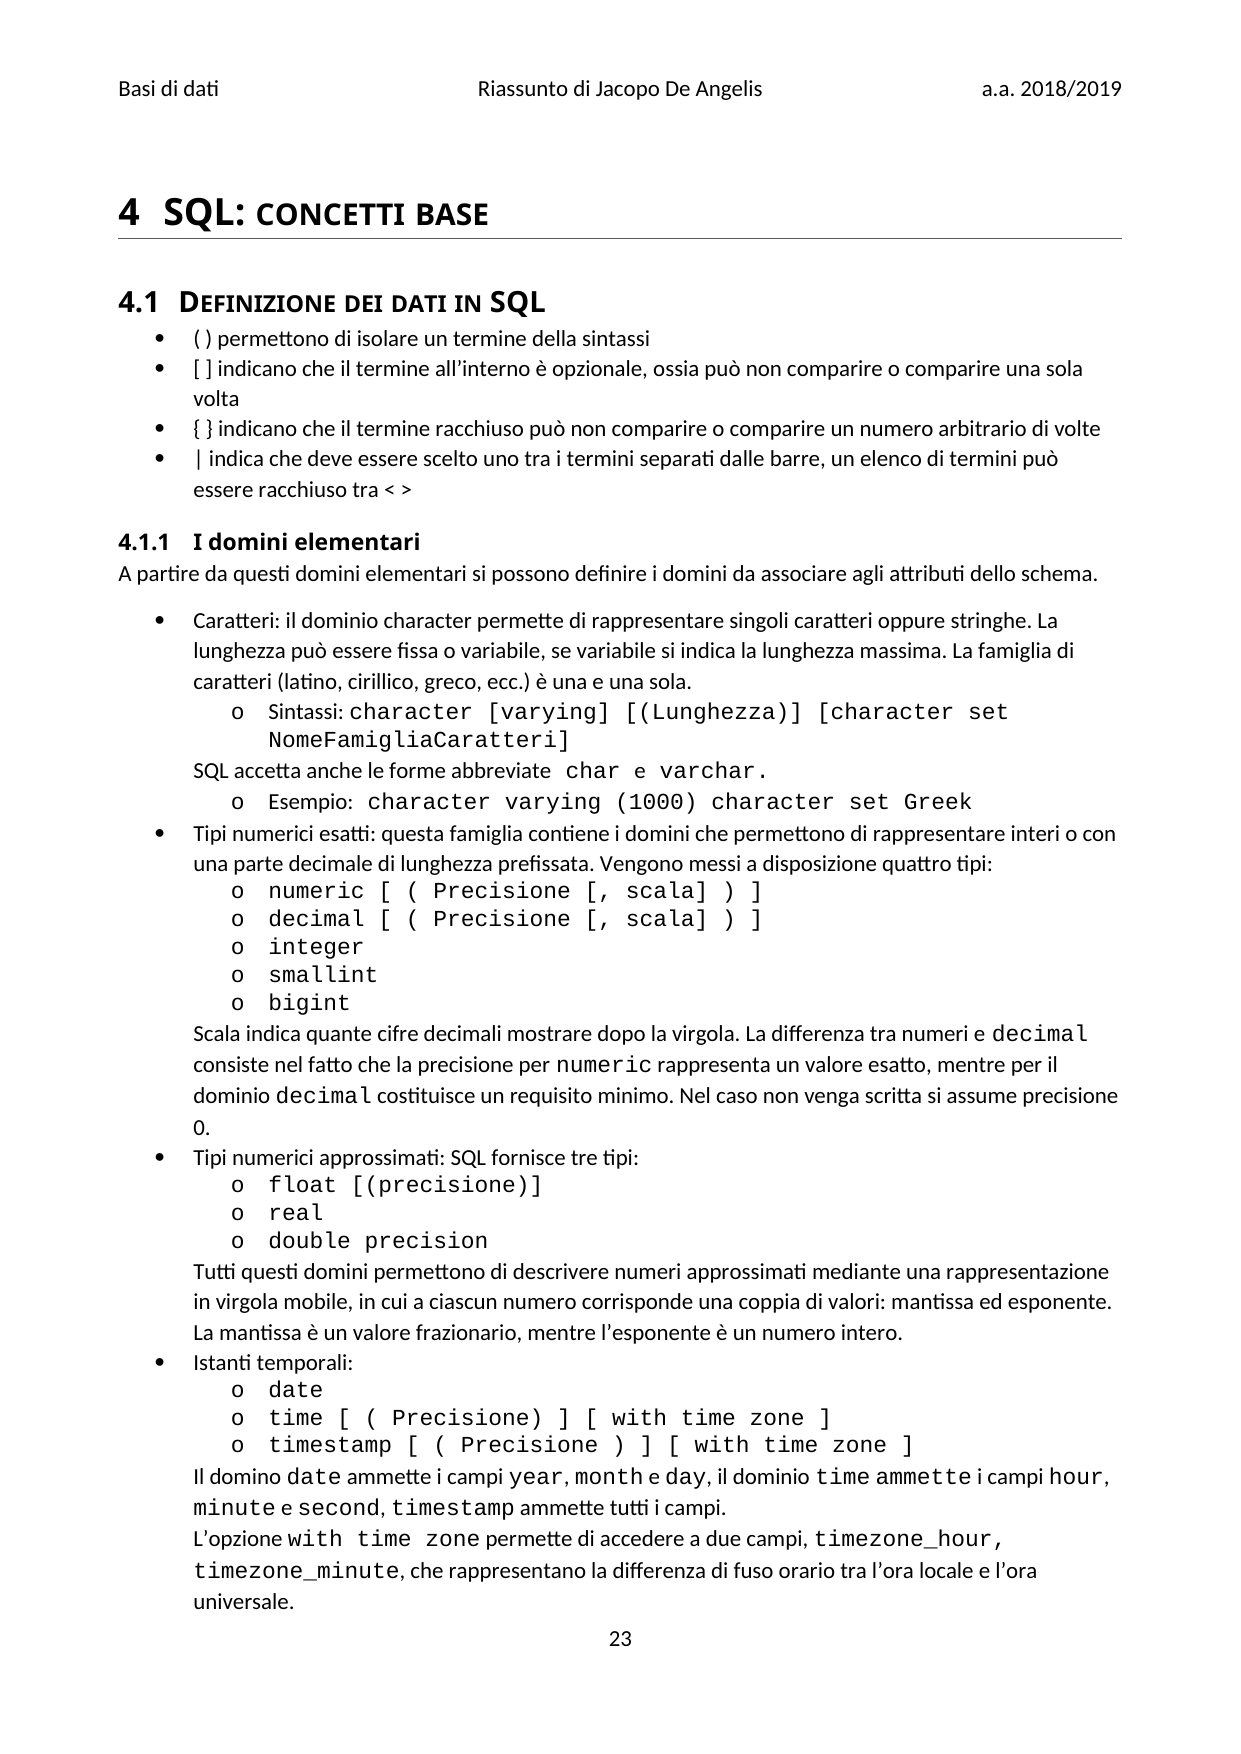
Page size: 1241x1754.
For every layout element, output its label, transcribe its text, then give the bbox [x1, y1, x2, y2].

list SQL accetta anche le forme abbreviate char e varchar. [193, 756, 1122, 785]
list time [ ( Precisione) ] [ with time zone ] [231, 1406, 1122, 1432]
list Scala indica quante cifre decimali mostrare dopo la virgola. La differenza tra numeri e decimal consiste nel fatto che la precisione per numeric rappresenta un valore esatto, mentre per il dominio decimal costituisce un requisito minimo. Nel caso non venga scritta si assume precisione 0. [193, 1019, 1122, 1141]
list smallint [231, 963, 1122, 989]
list ( ) permettono di isolare un termine della sintassi [156, 324, 1122, 352]
list Il domino date ammette i campi year, month e day, il dominio time ammette i campi hour, minute e second, timestamp ammette tutti i campi. [193, 1462, 1122, 1522]
list Tipi numerici approssimati: SQL fornisce tre tipi: [156, 1143, 1122, 1171]
list double precision [231, 1229, 1122, 1255]
list integer [231, 935, 1122, 961]
list Esempio: character varying (1000) character set Greek [231, 787, 1122, 817]
list decimal [ ( Precisione [, scala] ) ] [231, 907, 1122, 933]
list [ ] indicano che il termine all’interno è opzionale, ossia può non comparire o comparire una sola volta [156, 354, 1122, 412]
list bigint [231, 991, 1122, 1017]
list | indica che deve essere scelto uno tra i termini separati dalle barre, un elenco di termini può essere racchiuso tra < > [156, 444, 1122, 503]
list date [231, 1378, 1122, 1404]
list float [(precisione)] [231, 1173, 1122, 1199]
list Caratteri: il dominio character permette di rappresentare singoli caratteri oppure stringhe. La lunghezza può essere fissa o variabile, se variabile si indica la lunghezza massima. La famiglia di caratteri (latino, cirillico, greco, ecc.) è una e una sola. [156, 606, 1122, 695]
list timestamp [ ( Precisione ) ] [ with time zone ] [231, 1434, 1122, 1460]
list { } indicano che il termine racchiuso può non comparire o comparire un numero arbitrario di volte [156, 414, 1122, 442]
subtitle I domini elementari [118, 526, 1122, 557]
list Tipi numerici esatti: questa famiglia contiene i domini che permettono di rappresentare interi o con una parte decimale di lunghezza prefissata. Vengono messi a disposizione quattro tipi: [156, 819, 1122, 877]
list numeric [ ( Precisione [, scala] ) ] [231, 879, 1122, 905]
list Istanti temporali: [156, 1348, 1122, 1376]
list Sintassi: character [varying] [(Lunghezza)] [character set NomeFamigliaCaratteri] [231, 697, 1122, 754]
list real [231, 1201, 1122, 1227]
text A partire da questi domini elementari si possono definire i domini da associare agli attributi dello schema. [118, 559, 1122, 587]
list Tutti questi domini permettono di descrivere numeri approssimati mediante una rappresentazione in virgola mobile, in cui a ciascun numero corrisponde una coppia di valori: mantissa ed esponente. La mantissa è un valore frazionario, mentre l’esponente è un numero intero. [193, 1257, 1122, 1346]
list L’opzione with time zone permette di accedere a due campi, timezone_hour, timezone_minute, che rappresentano la differenza di fuso orario tra l’ora locale e l’ora universale. [193, 1524, 1122, 1615]
subtitle Definizione dei dati in SQL [118, 281, 1122, 321]
subtitle SQL: concetti base [118, 185, 1122, 238]
